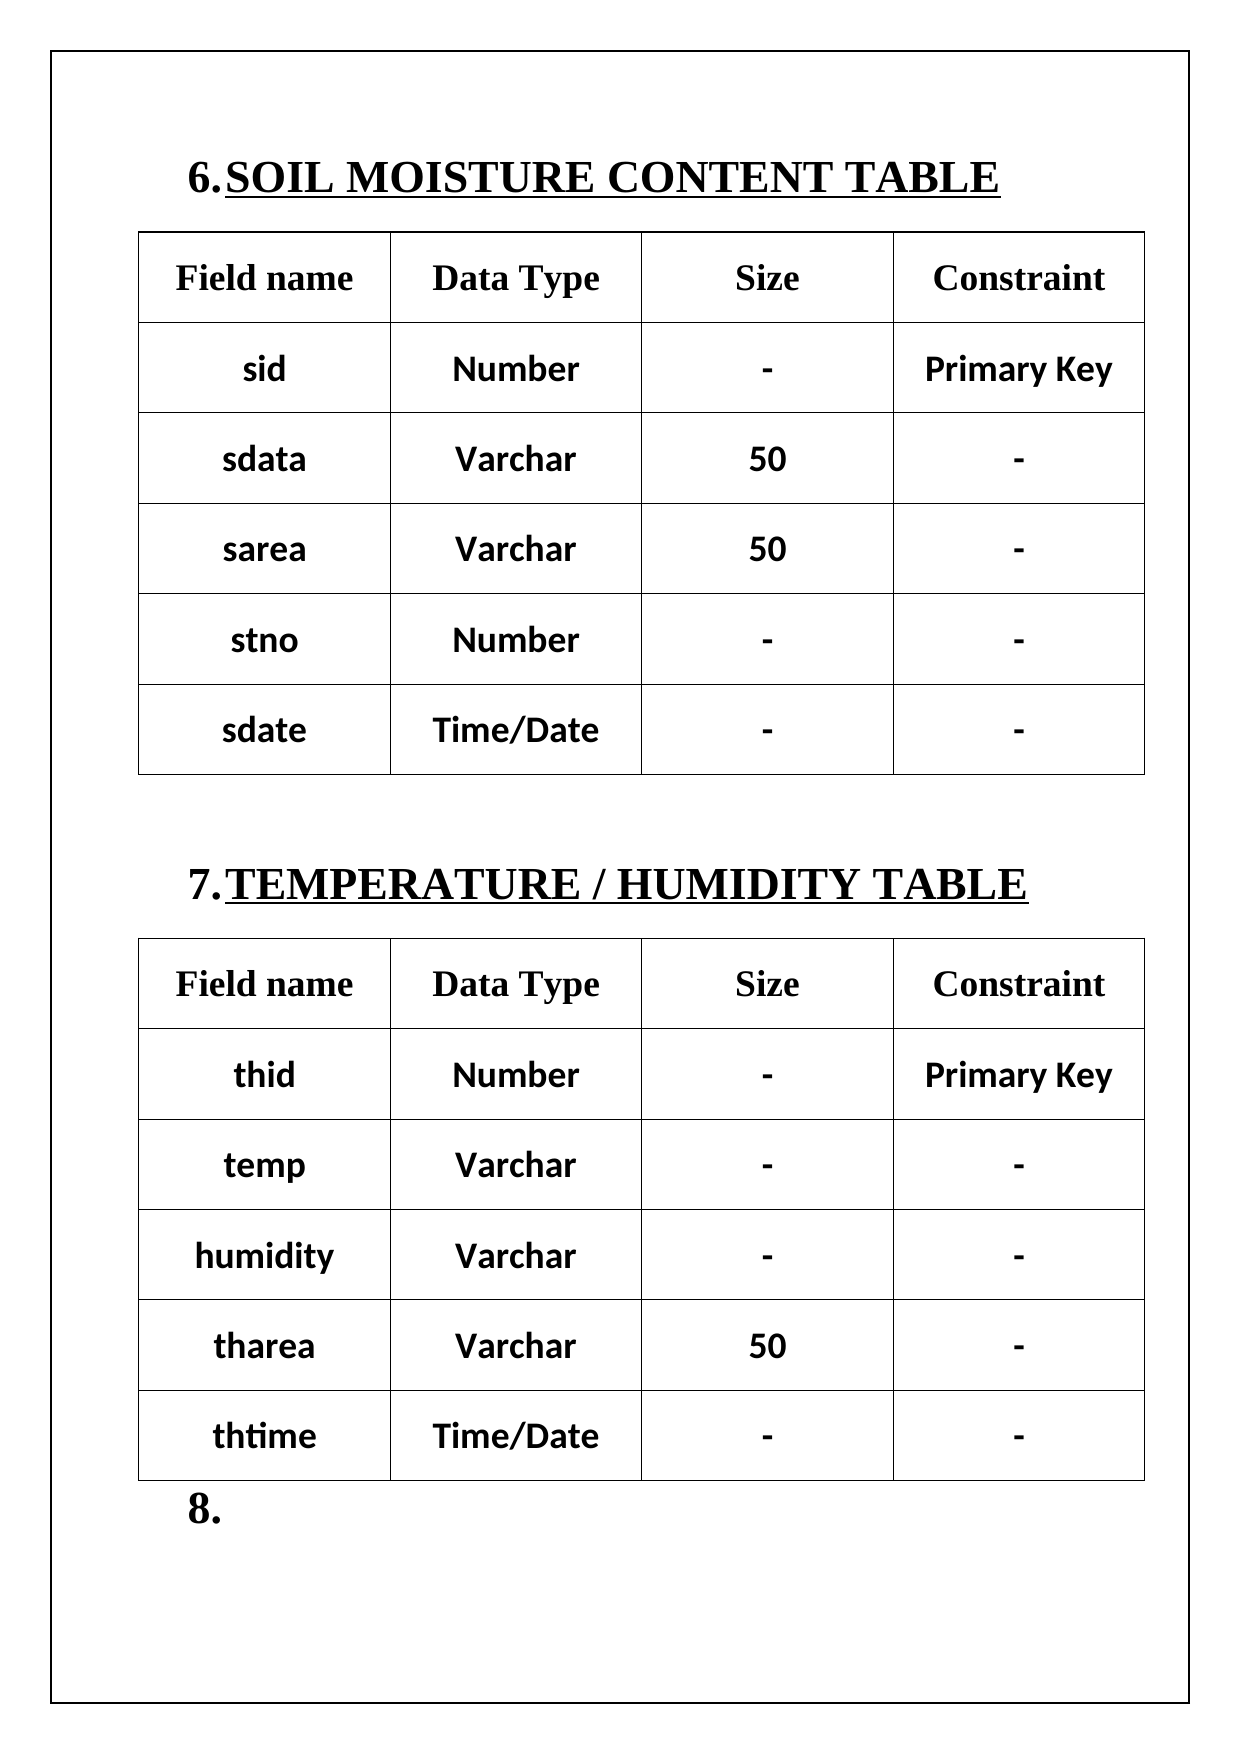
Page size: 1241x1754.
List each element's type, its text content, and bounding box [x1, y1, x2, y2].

table_header Field name [139, 939, 390, 1028]
table_cell Number [391, 594, 641, 683]
table_cell - [894, 413, 1144, 503]
table_cell - [642, 1391, 893, 1480]
table_cell humidity [139, 1210, 390, 1299]
table_cell - [894, 1210, 1144, 1299]
table_cell - [642, 594, 893, 683]
table_cell Varchar [391, 1300, 641, 1390]
table_cell sdata [139, 413, 390, 503]
table_header Data Type [391, 939, 641, 1028]
table_header Constraint [894, 939, 1144, 1028]
table_header Constraint [894, 233, 1144, 322]
list SOIL MOISTURE CONTENT TABLE [187, 150, 1090, 203]
table_cell - [642, 685, 893, 774]
table_cell - [642, 1210, 893, 1299]
table_cell - [894, 504, 1144, 593]
table_cell sdate [139, 685, 390, 774]
table_cell 50 [642, 504, 893, 593]
table_cell sid [139, 323, 390, 412]
table_cell thid [139, 1029, 390, 1118]
table_cell tharea [139, 1300, 390, 1390]
table_cell Varchar [391, 504, 641, 593]
table_cell temp [139, 1120, 390, 1209]
table_cell - [894, 685, 1144, 774]
table_cell - [894, 1120, 1144, 1209]
table_cell Number [391, 1029, 641, 1118]
table_header Size [642, 939, 893, 1028]
table_cell thtime [139, 1391, 390, 1480]
table_cell 50 [642, 1300, 893, 1390]
table_cell - [642, 323, 893, 412]
table_header Size [642, 233, 893, 322]
table_header Field name [139, 233, 390, 322]
table_cell - [894, 594, 1144, 683]
table_cell - [642, 1120, 893, 1209]
table_cell Varchar [391, 1210, 641, 1299]
table_cell stno [139, 594, 390, 683]
table_cell Number [391, 323, 641, 412]
table_cell - [642, 1029, 893, 1118]
table_cell Primary Key [894, 1029, 1144, 1118]
table_cell Varchar [391, 413, 641, 503]
table_cell - [894, 1391, 1144, 1480]
table_cell sarea [139, 504, 390, 593]
table_cell - [894, 1300, 1144, 1390]
table_header Data Type [391, 233, 641, 322]
table_cell Primary Key [894, 323, 1144, 412]
table_cell Time/Date [391, 1391, 641, 1480]
table_cell Varchar [391, 1120, 641, 1209]
list TEMPERATURE / HUMIDITY TABLE [187, 856, 1090, 909]
table_cell 50 [642, 413, 893, 503]
table_cell Time/Date [391, 685, 641, 774]
